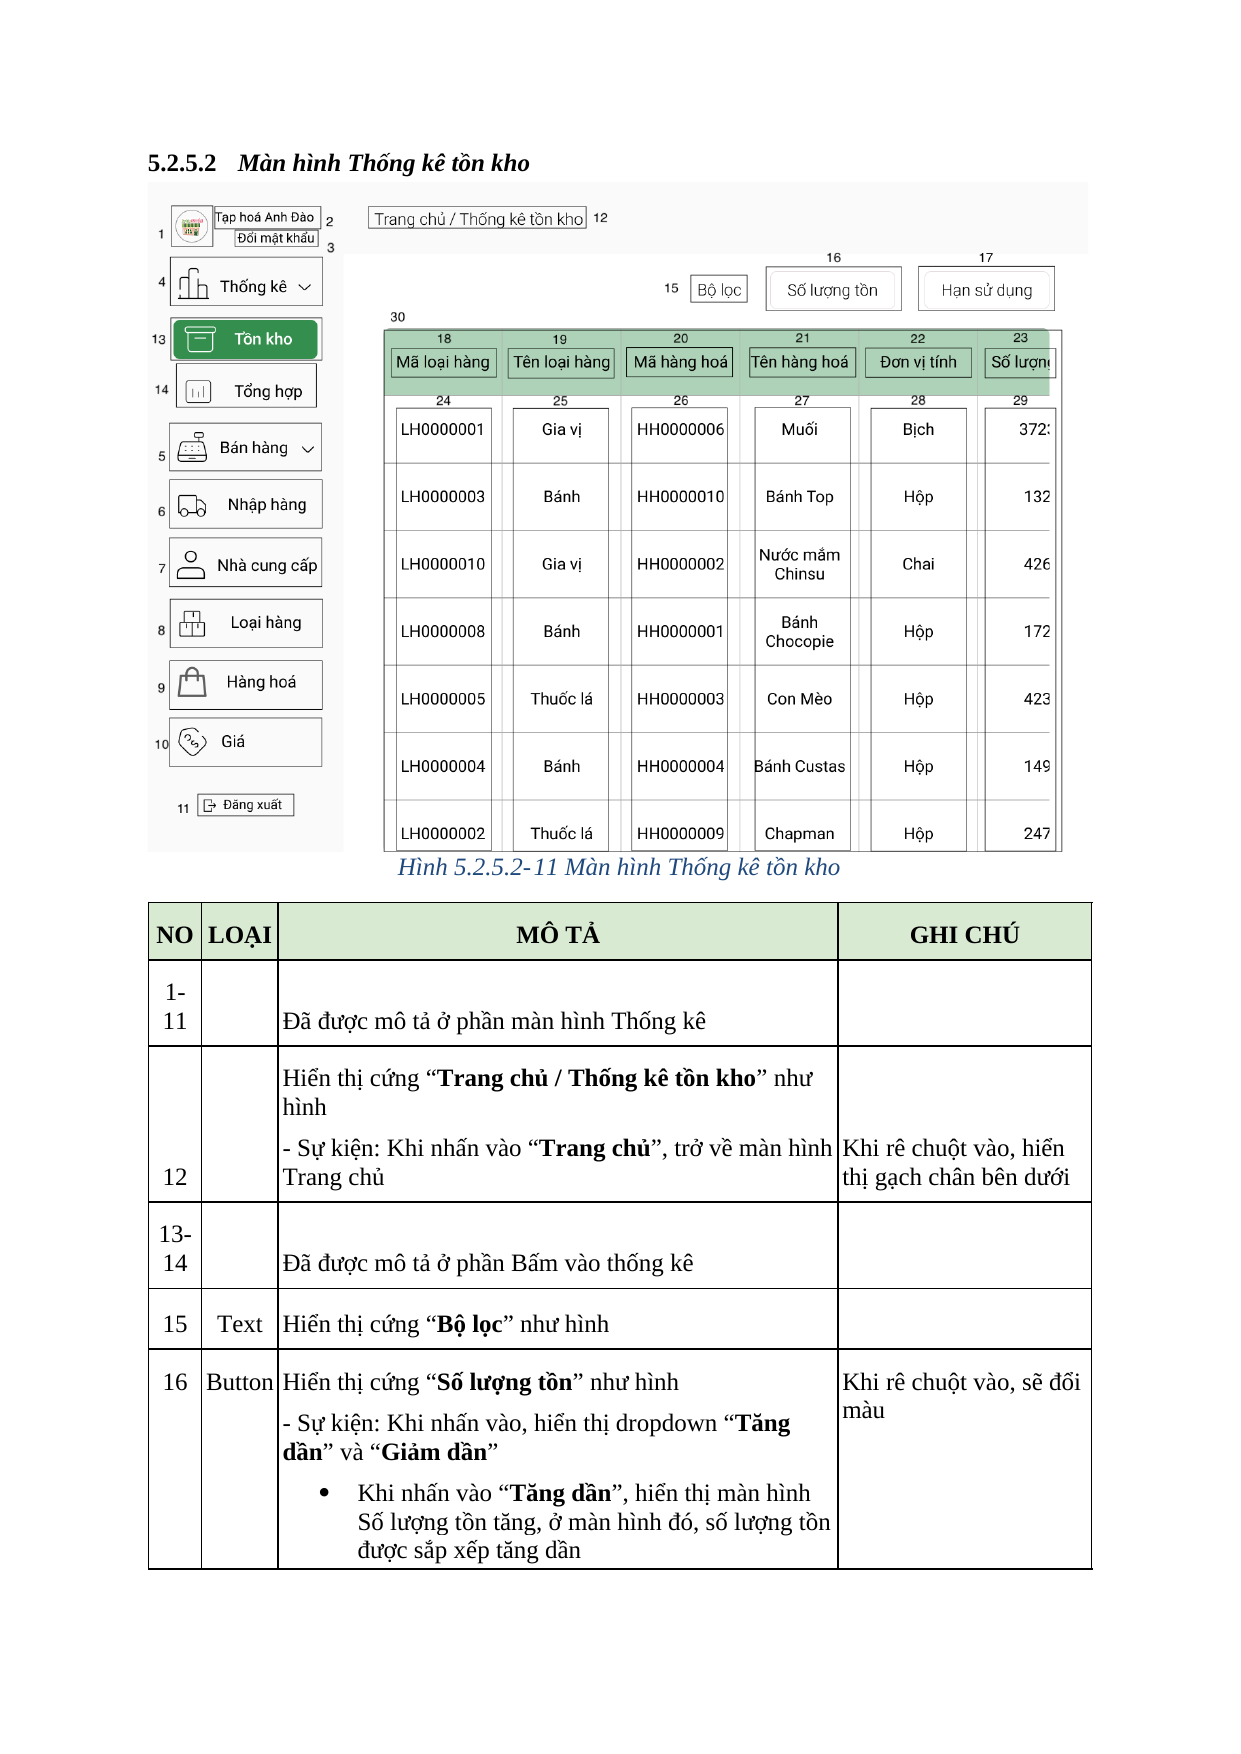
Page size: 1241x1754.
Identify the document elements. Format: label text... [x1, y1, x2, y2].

table_cell 16 [149, 1350, 201, 1568]
table_header NO [149, 903, 201, 959]
table_cell [839, 961, 1091, 1045]
table_cell Text [202, 1289, 277, 1348]
table_cell 15 [149, 1289, 201, 1348]
picture [147, 182, 1089, 852]
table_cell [279, 1350, 837, 1568]
table_cell [202, 1047, 277, 1201]
table_cell Khi rê chuột vào, hiển thị gạch chân bên dưới [839, 1047, 1091, 1201]
table_cell [839, 1289, 1091, 1348]
subtitle Màn hình Thống kê tồn kho [148, 148, 1092, 176]
table_cell 1-11 [149, 961, 201, 1045]
table_cell 12 [149, 1047, 201, 1201]
table_cell Hiển thị cứng “Trang chủ / Thống kê tồn kho” như hình - Sự kiện: Khi nhấn vào “Trang chủ”, trở về màn hình Trang chủ [279, 1047, 837, 1201]
table_cell Button [202, 1350, 277, 1568]
table_cell [202, 961, 277, 1045]
table_header LOẠI [202, 903, 277, 959]
table_cell Đã được mô tả ở phần màn hình Thống kê [279, 961, 837, 1045]
table_header GHI CHÚ [839, 903, 1091, 959]
table_cell 13-14 [149, 1203, 201, 1287]
table_header MÔ TẢ [279, 903, 837, 959]
table_cell Đã được mô tả ở phần Bấm vào thống kê [279, 1203, 837, 1287]
table_cell [202, 1203, 277, 1287]
table_cell Hiển thị cứng “Bộ lọc” như hình [279, 1289, 837, 1348]
table_cell [839, 1203, 1091, 1287]
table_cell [839, 1350, 1091, 1568]
